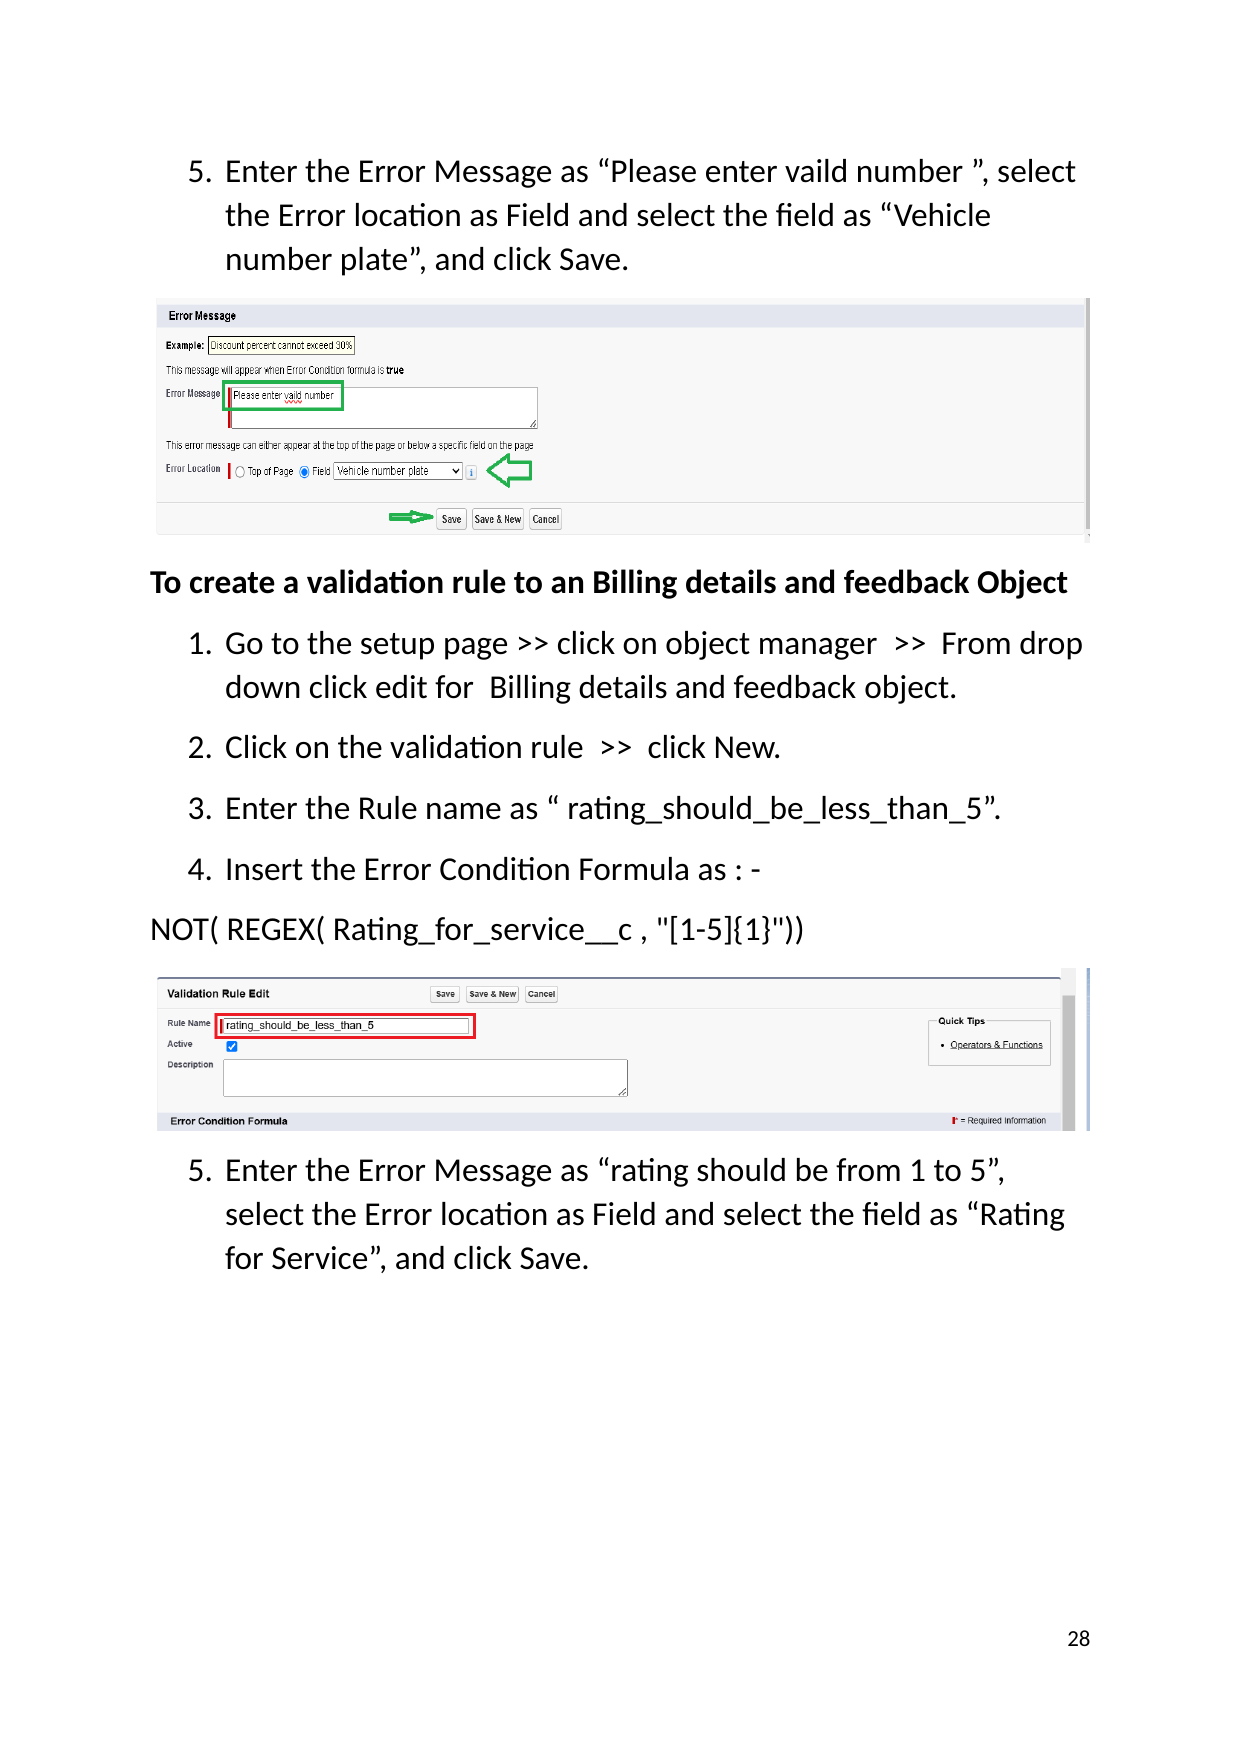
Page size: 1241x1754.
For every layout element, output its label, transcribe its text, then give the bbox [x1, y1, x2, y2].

picture [150, 968, 1090, 1131]
list Click on the validation rule >> click New. [187, 726, 1090, 767]
list Go to the setup page >> click on object manager >> From drop down click edit for Billing details and feedback object. [187, 622, 1090, 706]
list Enter the Error Message as “Please enter vaild number ”, select the Error location as Field and select the field as “Vehicle number plate”, and click Save. [187, 150, 1090, 279]
list Enter the Rule name as “ rating_should_be_less_than_5”. [187, 787, 1090, 828]
list Insert the Error Condition Formula as : - [187, 848, 1090, 888]
list Enter the Error Message as “rating should be from 1 to 5”, select the Error location as Field and select the field as “Rating for Service”, and click Save. [187, 1149, 1090, 1278]
picture [150, 298, 1090, 543]
text To create a validation rule to an Billing details and feedback Object [150, 561, 1090, 602]
text NOT( REGEX( Rating_for_service__c , "[1-5]{1}")) [150, 908, 1090, 949]
